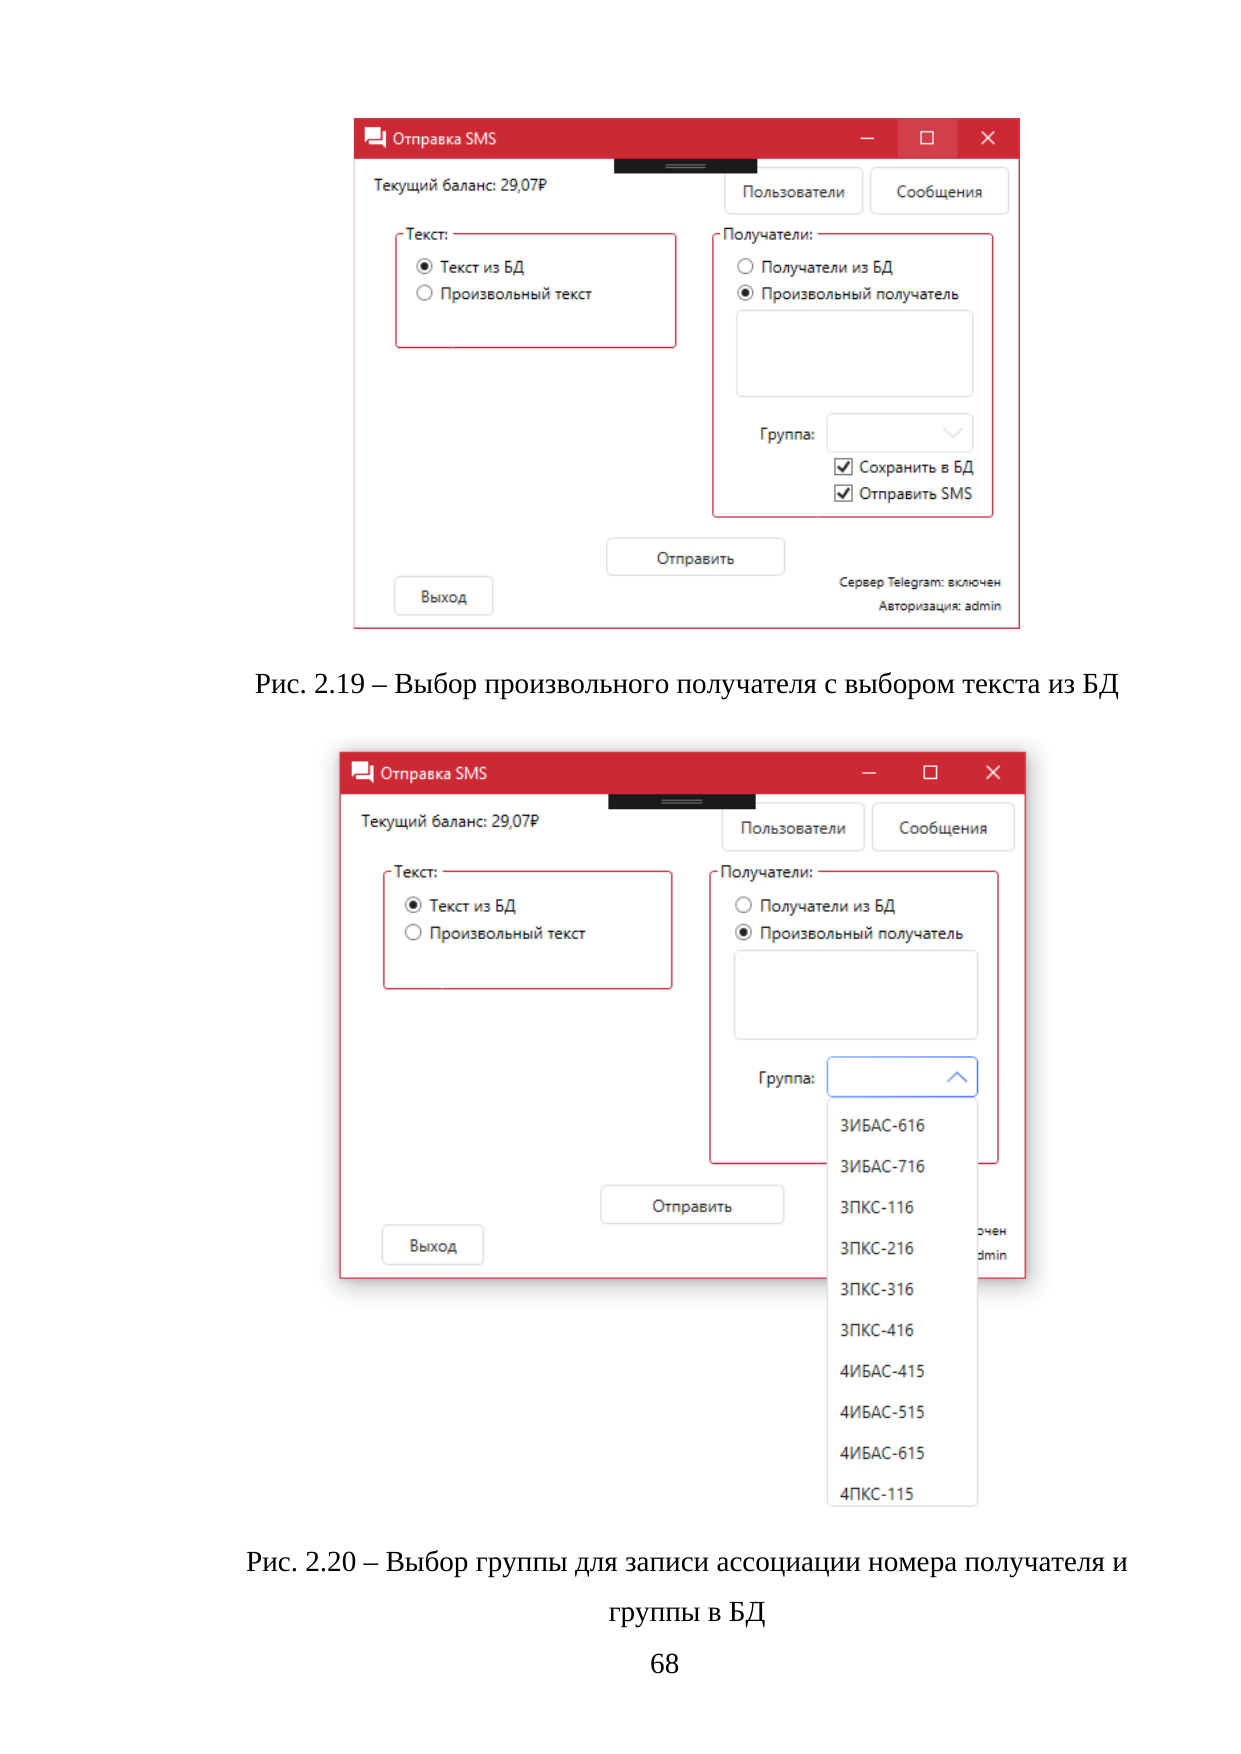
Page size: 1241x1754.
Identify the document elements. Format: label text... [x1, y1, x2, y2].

picture [353, 118, 1020, 629]
picture [296, 737, 1078, 1507]
text Рис. 2.20 – Выбор группы для записи ассоциации номера получателя и группы в БД [222, 1544, 1152, 1628]
text Рис. 2.19 – Выбор произвольного получателя с выбором текста из БД [222, 666, 1152, 700]
